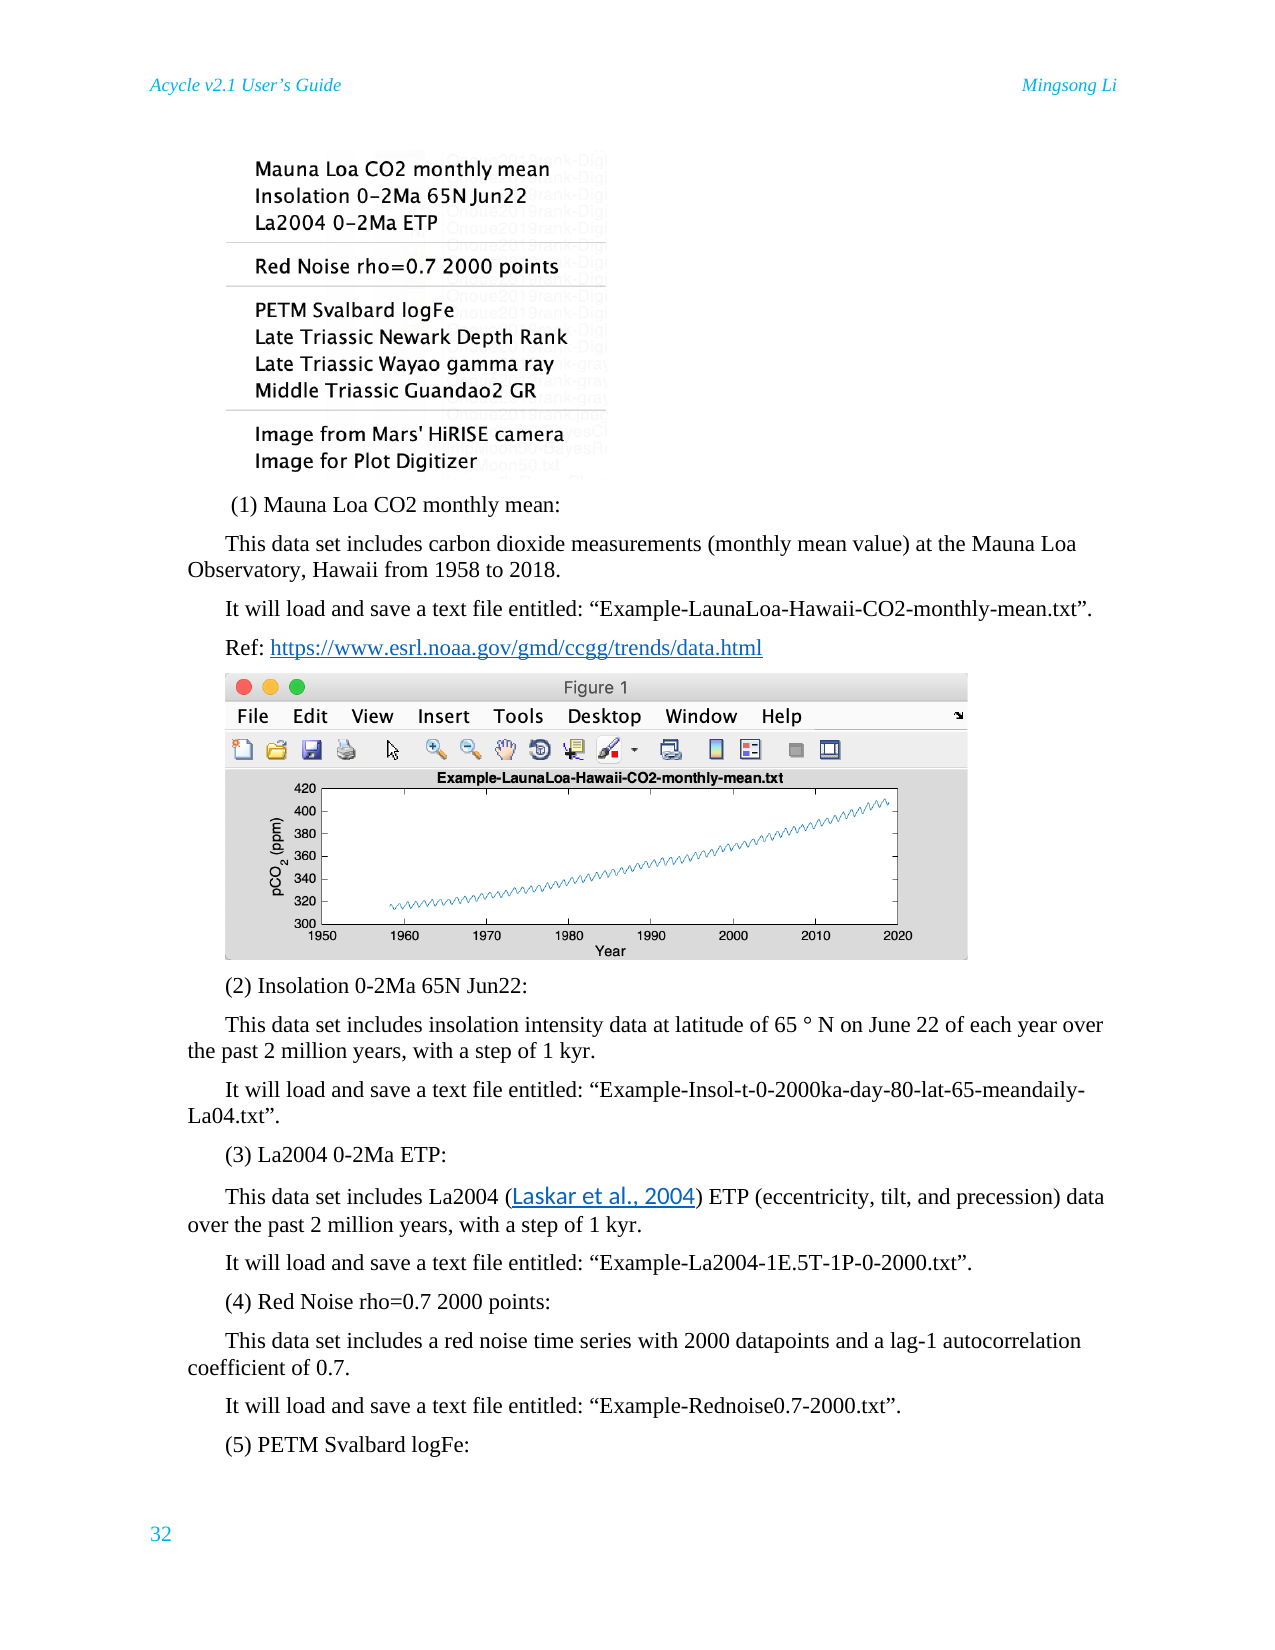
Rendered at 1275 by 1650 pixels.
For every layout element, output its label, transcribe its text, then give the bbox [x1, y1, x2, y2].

picture [225, 150, 608, 479]
text This data set includes a red noise time series with 2000 datapoints and a lag-1 autocorrelation coefficient of 0.7. [187, 1327, 1125, 1380]
text This data set includes insolation intensity data at latitude of 65 ° N on June 22 of each year over the past 2 million years, with a step of 1 kyr. [187, 1011, 1125, 1063]
text (4) Red Noise rho=0.7 2000 points: [187, 1288, 1125, 1315]
text (1) Mauna Loa CO2 monthly mean: [187, 491, 1125, 518]
text Ref: https://www.esrl.noaa.gov/gmd/ccgg/trends/data.html [187, 634, 1125, 661]
text It will load and save a text file entitled: “Example-LaunaLoa-Hawaii-CO2-monthly-mean.txt”. [187, 595, 1125, 622]
picture [225, 673, 968, 960]
text It will load and save a text file entitled: “Example-Insol-t-0-2000ka-day-80-lat-65-meandaily-La04.txt”. [187, 1076, 1125, 1129]
text It will load and save a text file entitled: “Example-La2004-1E.5T-1P-0-2000.txt”. [187, 1249, 1125, 1276]
text (2) Insolation 0-2Ma 65N Jun22: [187, 972, 1125, 998]
text It will load and save a text file entitled: “Example-Rednoise0.7-2000.txt”. [187, 1392, 1125, 1419]
picture [151, 81, 157, 89]
text This data set includes La2004 (Laskar et al., 2004) ETP (eccentricity, tilt, and precession) data over the past 2 million years, with a step of 1 kyr. [187, 1180, 1125, 1237]
text (3) La2004 0-2Ma ETP: [187, 1141, 1125, 1168]
text This data set includes carbon dioxide measurements (monthly mean value) at the Mauna Loa Observatory, Hawaii from 1958 to 2018. [187, 530, 1125, 583]
text (5) PETM Svalbard logFe: [187, 1431, 1125, 1458]
